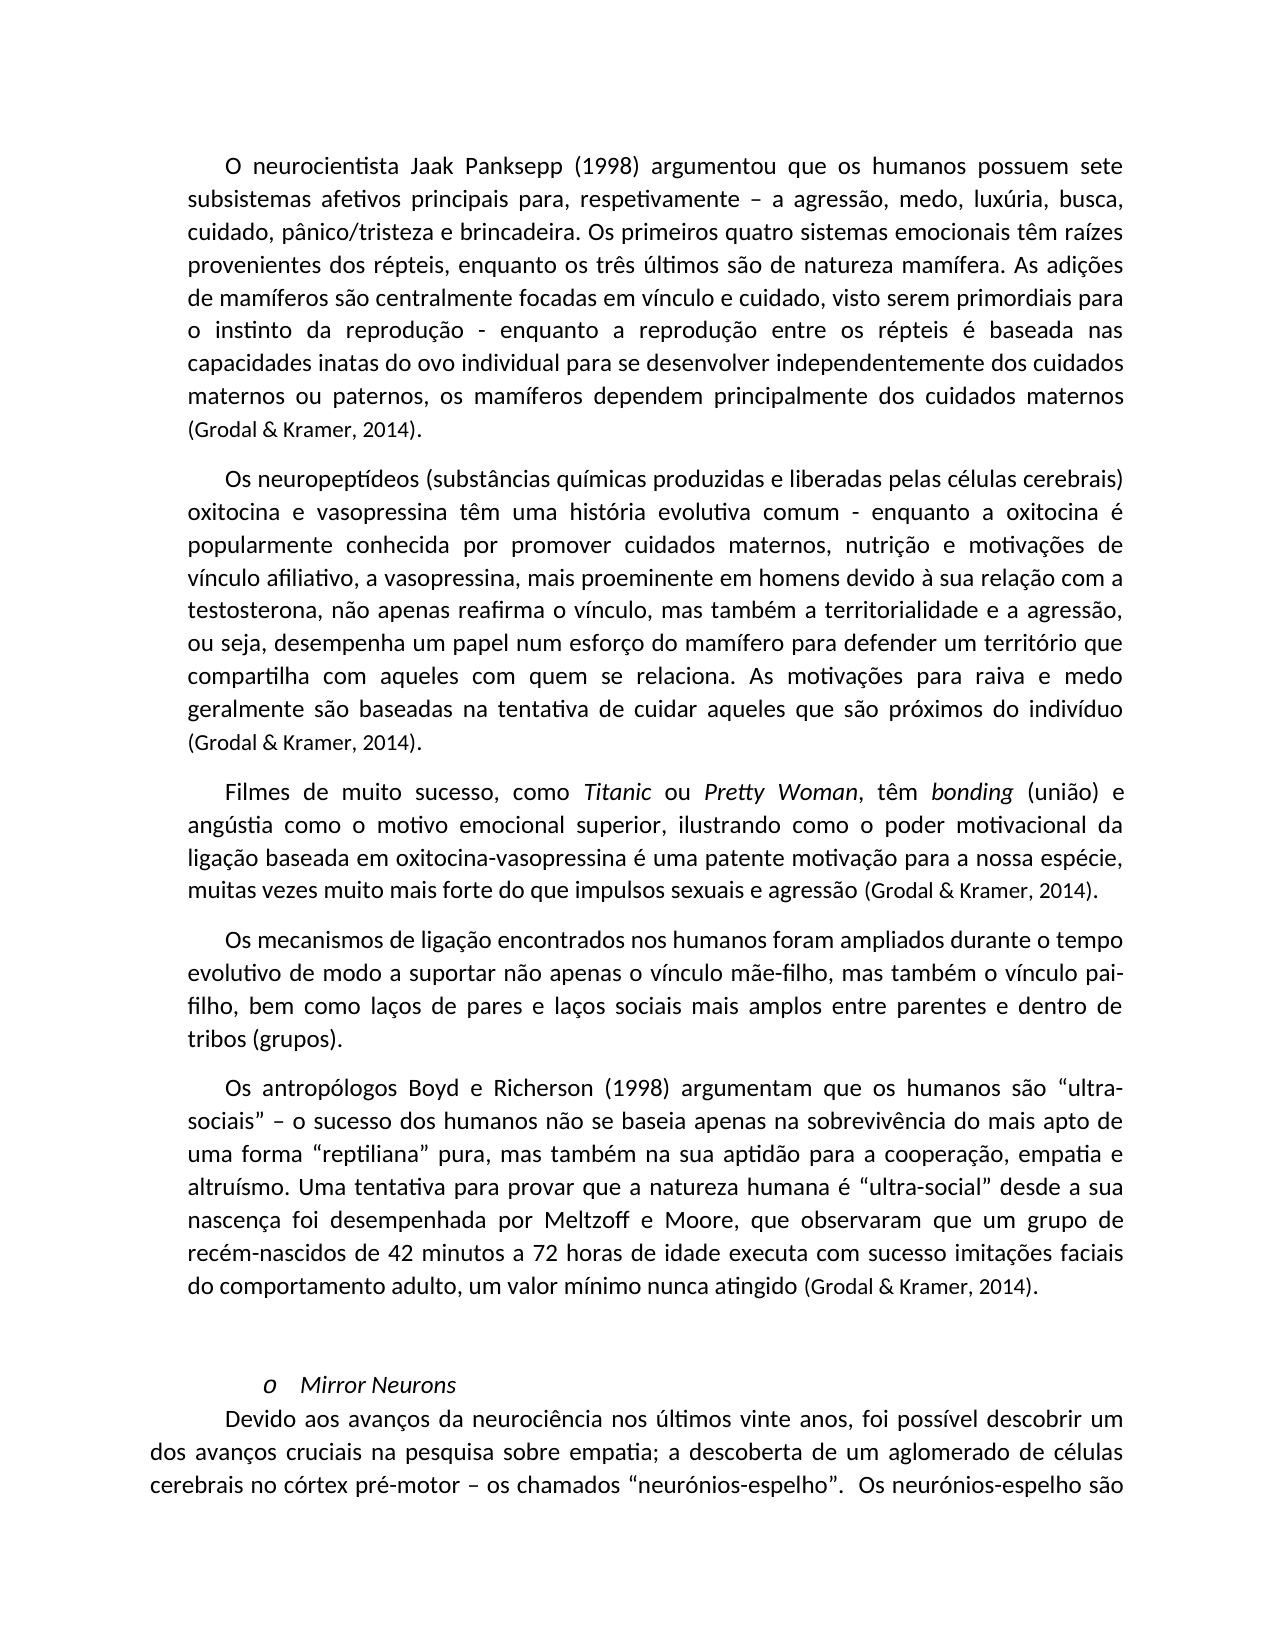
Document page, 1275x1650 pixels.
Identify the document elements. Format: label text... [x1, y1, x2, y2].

text Filmes de muito sucesso, como Titanic ou Pretty Woman, têm bonding (união) e angústia como o motivo emocional superior, ilustrando como o poder motivacional da ligação baseada em oxitocina-vasopressina é uma patente motivação para a nossa espécie, muitas vezes muito mais forte do que impulsos sexuais e agressão . [187, 776, 1125, 905]
text O neurocientista Jaak Panksepp (1998) argumentou que os humanos possuem sete subsistemas afetivos principais para, respetivamente – a agressão, medo, luxúria, busca, cuidado, pânico/tristeza e brincadeira. Os primeiros quatro sistemas emocionais têm raízes provenientes dos répteis, enquanto os três últimos são de natureza mamífera. As adições de mamíferos são centralmente focadas em vínculo e cuidado, visto serem primordiais para o instinto da reprodução - enquanto a reprodução entre os répteis é baseada nas capacidades inatas do ovo individual para se desenvolver independentemente dos cuidados maternos ou paternos, os mamíferos dependem principalmente dos cuidados maternos . [187, 150, 1125, 444]
text Os antropólogos Boyd e Richerson (1998) argumentam que os humanos são “ultra-sociais” – o sucesso dos humanos não se baseia apenas na sobrevivência do mais apto de uma forma “reptiliana” pura, mas também na sua aptidão para a cooperação, empatia e altruísmo. Uma tentativa para provar que a natureza humana é “ultra-social” desde a sua nascença foi desempenhada por Meltzoff e Moore, que observaram que um grupo de recém-nascidos de 42 minutos a 72 horas de idade executa com sucesso imitações faciais do comportamento adulto, um valor mínimo nunca atingido . [187, 1072, 1125, 1301]
text Os neuropeptídeos (substâncias químicas produzidas e liberadas pelas células cerebrais) oxitocina e vasopressina têm uma história evolutiva comum - enquanto a oxitocina é popularmente conhecida por promover cuidados maternos, nutrição e motivações de vínculo afiliativo, a vasopressina, mais proeminente em homens devido à sua relação com a testosterona, não apenas reafirma o vínculo, mas também a territorialidade e a agressão, ou seja, desempenha um papel num esforço do mamífero para defender um território que compartilha com aqueles com quem se relaciona. As motivações para raiva e medo geralmente são baseadas na tentativa de cuidar aqueles que são próximos do indivíduo . [187, 463, 1125, 757]
text Os mecanismos de ligação encontrados nos humanos foram ampliados durante o tempo evolutivo de modo a suportar não apenas o vínculo mãe-filho, mas também o vínculo pai-filho, bem como laços de pares e laços sociais mais amplos entre parentes e dentro de tribos (grupos). [187, 924, 1125, 1053]
list Mirror Neurons [262, 1369, 1125, 1401]
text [150, 1403, 1125, 1500]
